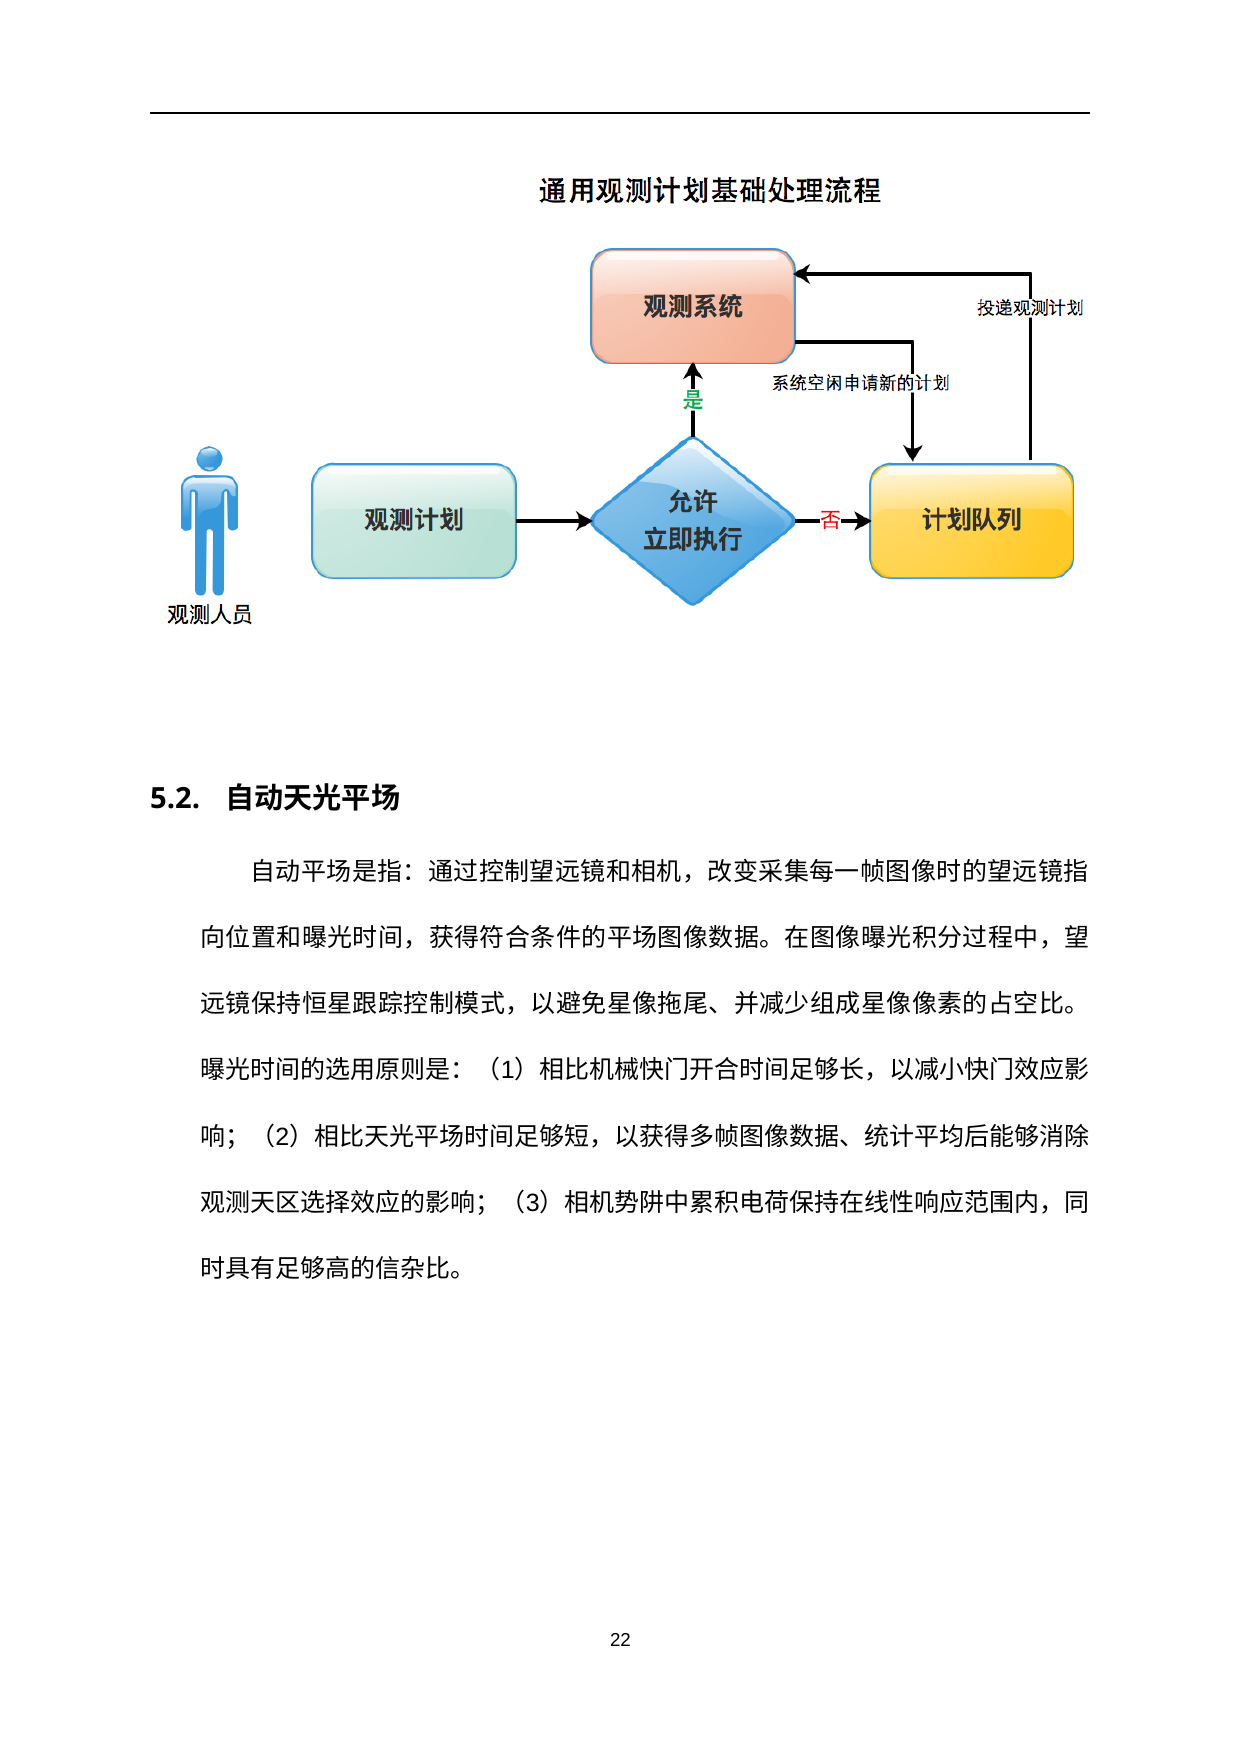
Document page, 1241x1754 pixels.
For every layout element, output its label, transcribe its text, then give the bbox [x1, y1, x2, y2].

picture [150, 150, 1090, 638]
text 自动平场是指：通过控制望远镜和相机，改变采集每一帧图像时的望远镜指向位置和曝光时间，获得符合条件的平场图像数据。在图像曝光积分过程中，望远镜保持恒星跟踪控制模式，以避免星像拖尾、并减少组成星像像素的占空比。曝光时间的选用原则是：（1）相比机械快门开合时间足够长，以减小快门效应影响；（2）相比天光平场时间足够短，以获得多帧图像数据、统计平均后能够消除观测天区选择效应的影响；（3）相机势阱中累积电荷保持在线性响应范围内，同时具有足够高的信杂比。 [200, 848, 1090, 1288]
subtitle 自动天光平场 [150, 773, 1090, 818]
